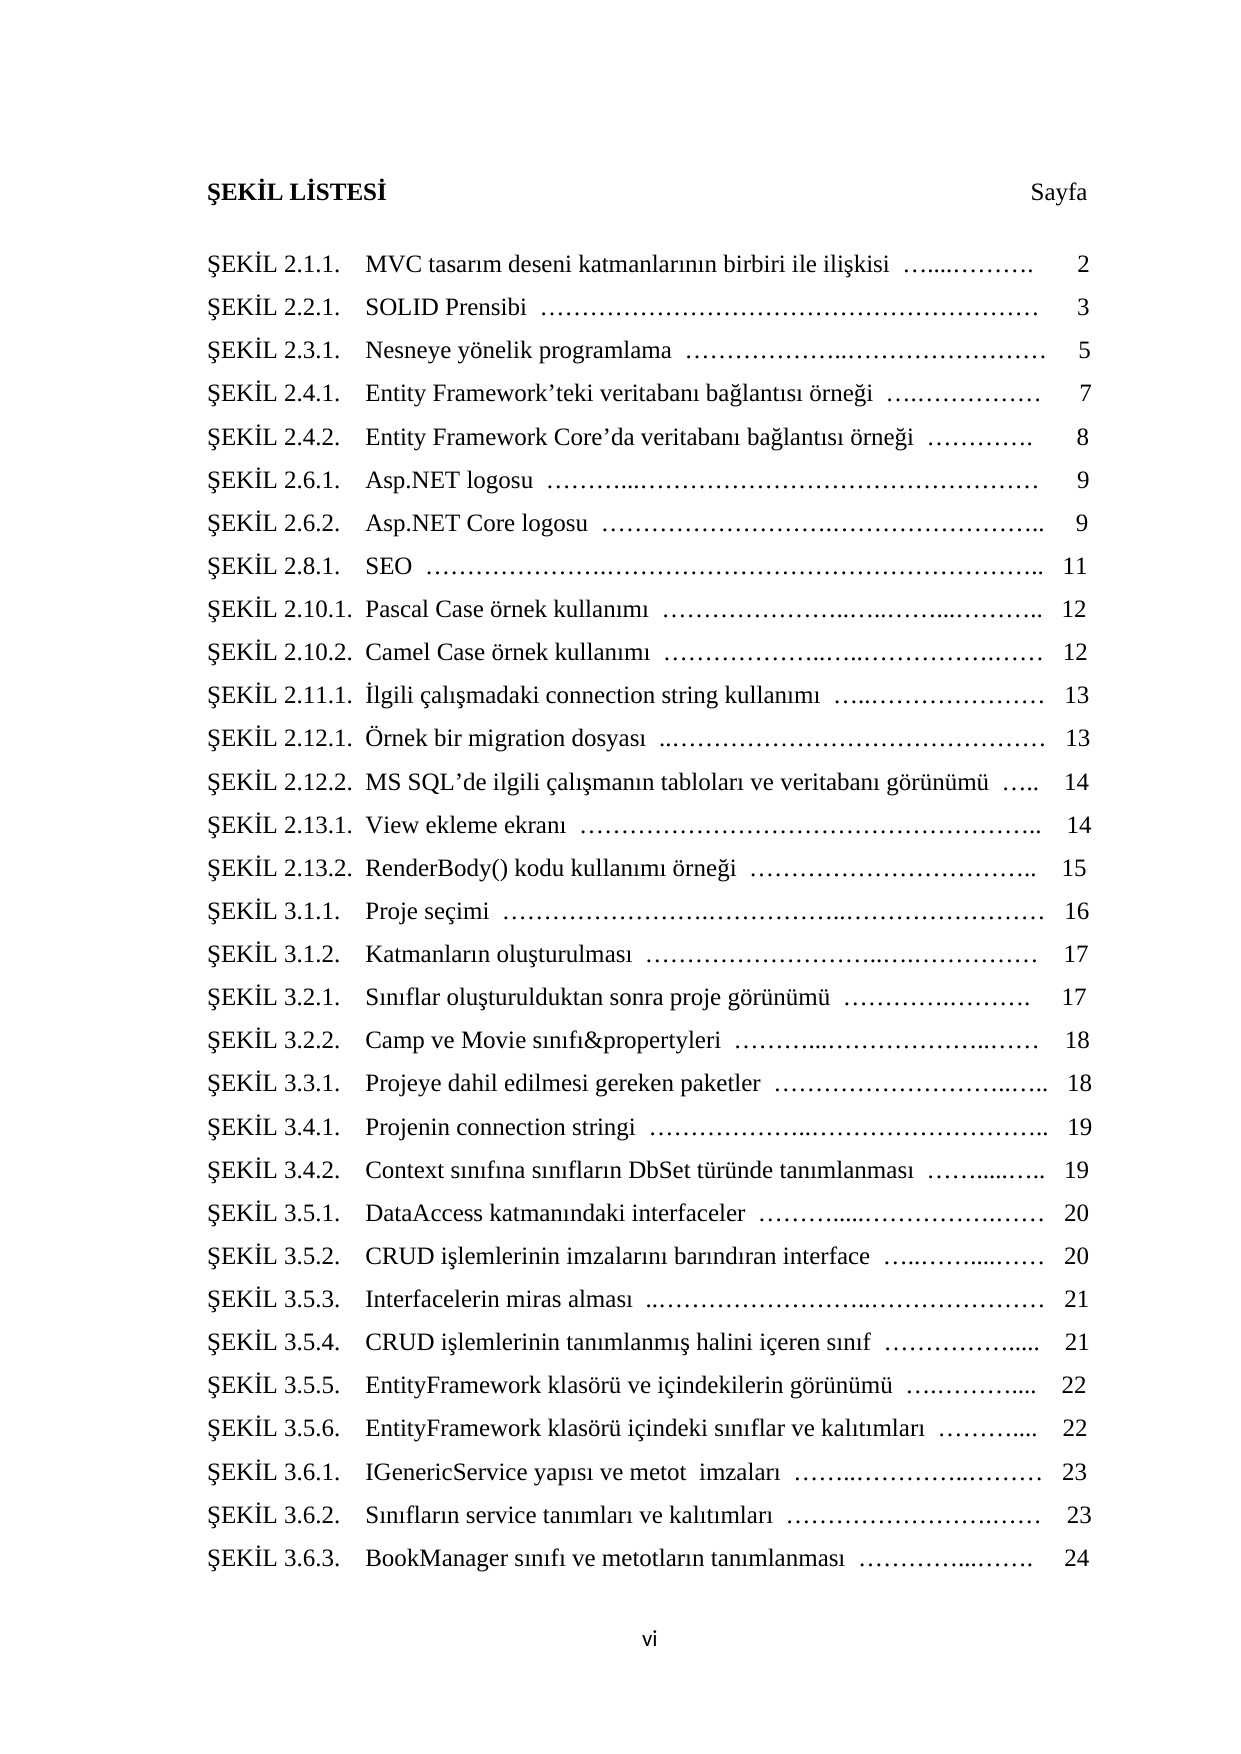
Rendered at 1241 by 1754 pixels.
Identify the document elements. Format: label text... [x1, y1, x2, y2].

text ŞEKİL 2.13.1. View ekleme ekranı ……………………………………………….. 14 [207, 810, 1092, 838]
text ŞEKİL 2.6.2. Asp.NET Core logosu ……………………….…………………….. 9 [207, 508, 1092, 537]
text ŞEKİL 3.1.2. Katmanların oluşturulması ………………………..….…………… 17 [207, 939, 1092, 968]
text ŞEKİL LİSTESİ Sayfa [207, 177, 1092, 206]
text ŞEKİL 2.11.1. İlgili çalışmadaki connection string kullanımı …..………………… 13 [207, 680, 1092, 709]
text ŞEKİL 2.8.1. SEO ………………….…………………………………………….. 11 [207, 551, 1092, 580]
text ŞEKİL 3.5.1. DataAccess katmanındaki interfaceler ……….....…………….…… 20 [207, 1198, 1092, 1227]
text ŞEKİL 2.3.1. Nesneye yönelik programlama ………………..…………………… 5 [207, 335, 1092, 364]
text ŞEKİL 3.5.3. Interfacelerin miras alması ..……………………..………………… 21 [207, 1284, 1092, 1313]
text ŞEKİL 2.4.1. Entity Framework’teki veritabanı bağlantısı örneği ….…………… 7 [207, 378, 1092, 407]
text ŞEKİL 3.2.1. Sınıflar oluşturulduktan sonra proje görünümü ………….………. 17 [207, 982, 1092, 1011]
text ŞEKİL 3.6.3. BookManager sınıfı ve metotların tanımlanması …………...……. 24 [207, 1543, 1092, 1572]
text ŞEKİL 3.4.2. Context sınıfına sınıfların DbSet türünde tanımlanması …….....….. 19 [207, 1155, 1092, 1183]
text ŞEKİL 2.2.1. SOLID Prensibi …………………………………………………… 3 [207, 292, 1092, 321]
text ŞEKİL 2.12.2. MS SQL’de ilgili çalışmanın tabloları ve veritabanı görünümü ….. 14 [207, 767, 1092, 795]
text ŞEKİL 2.12.1. Örnek bir migration dosyası ..……………………………………… 13 [207, 723, 1092, 752]
text ŞEKİL 3.6.2. Sınıfların service tanımları ve kalıtımları …………………….…… 23 [207, 1500, 1092, 1528]
text ŞEKİL 2.1.1. MVC tasarım deseni katmanlarının birbiri ile ilişkisi …....………. 2 [207, 249, 1092, 278]
text ŞEKİL 2.6.1. Asp.NET logosu ………...………………………………………… 9 [207, 465, 1092, 493]
text ŞEKİL 3.4.1. Projenin connection stringi ………………..……………………….. 19 [207, 1112, 1092, 1140]
text ŞEKİL 2.4.2. Entity Framework Core’da veritabanı bağlantısı örneği …………. 8 [207, 422, 1092, 450]
text ŞEKİL 3.5.4. CRUD işlemlerinin tanımlanmış halini içeren sınıf ……………..... 21 [207, 1327, 1092, 1356]
text ŞEKİL 3.5.6. EntityFramework klasörü içindeki sınıflar ve kalıtımları ……….... 22 [207, 1413, 1092, 1442]
text ŞEKİL 3.2.2. Camp ve Movie sınıfı&propertyleri ………...………………..…… 18 [207, 1025, 1092, 1054]
text ŞEKİL 2.10.2. Camel Case örnek kullanımı ………………..…..…………….…… 12 [207, 637, 1092, 666]
text ŞEKİL 3.1.1. Proje seçimi …………………….……………..…………………… 16 [207, 896, 1092, 925]
text ŞEKİL 3.5.2. CRUD işlemlerinin imzalarını barındıran interface …..……....…… 20 [207, 1241, 1092, 1270]
text ŞEKİL 3.5.5. EntityFramework klasörü ve içindekilerin görünümü ….……….... 22 [207, 1370, 1092, 1399]
text ŞEKİL 3.6.1. IGenericService yapısı ve metot imzaları ……..…………..……… 23 [207, 1457, 1092, 1485]
text ŞEKİL 2.13.2. RenderBody() kodu kullanımı örneği …………………………….. 15 [207, 853, 1092, 882]
text ŞEKİL 3.3.1. Projeye dahil edilmesi gereken paketler ………………………..….. 18 [207, 1068, 1092, 1097]
text ŞEKİL 2.10.1. Pascal Case örnek kullanımı …………………..…..……...……….. 12 [207, 594, 1092, 623]
